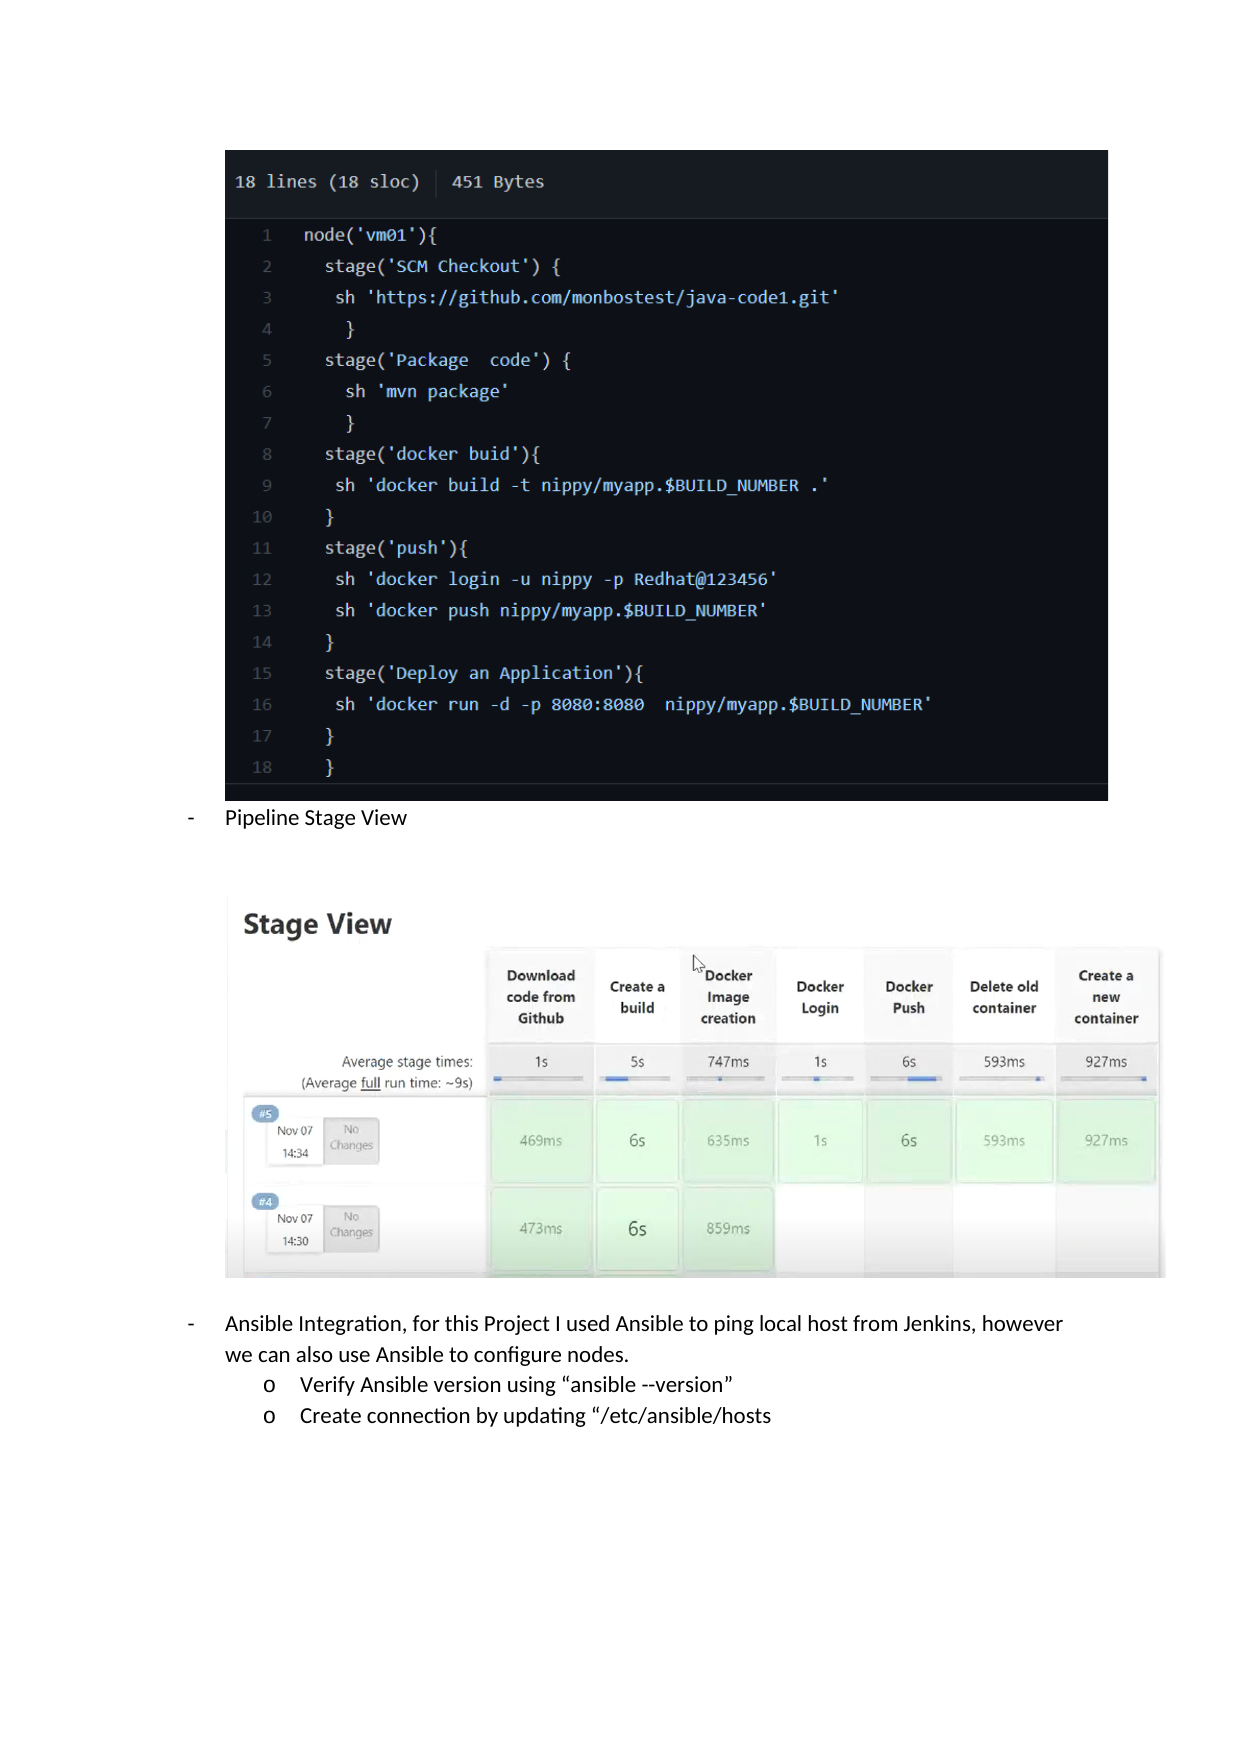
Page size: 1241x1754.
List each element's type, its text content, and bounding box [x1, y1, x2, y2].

picture [225, 150, 1109, 801]
list Verify Ansible version using “ansible --version” [262, 1370, 1090, 1399]
list Ansible Integration, for this Project I used Ansible to ping local host from Jenkins, however we can also use Ansible to configure nodes. [187, 1309, 1090, 1368]
list Pipeline Stage View [187, 803, 1090, 831]
list Create connection by updating “/etc/ansible/hosts [262, 1401, 1090, 1431]
picture [225, 896, 1166, 1278]
